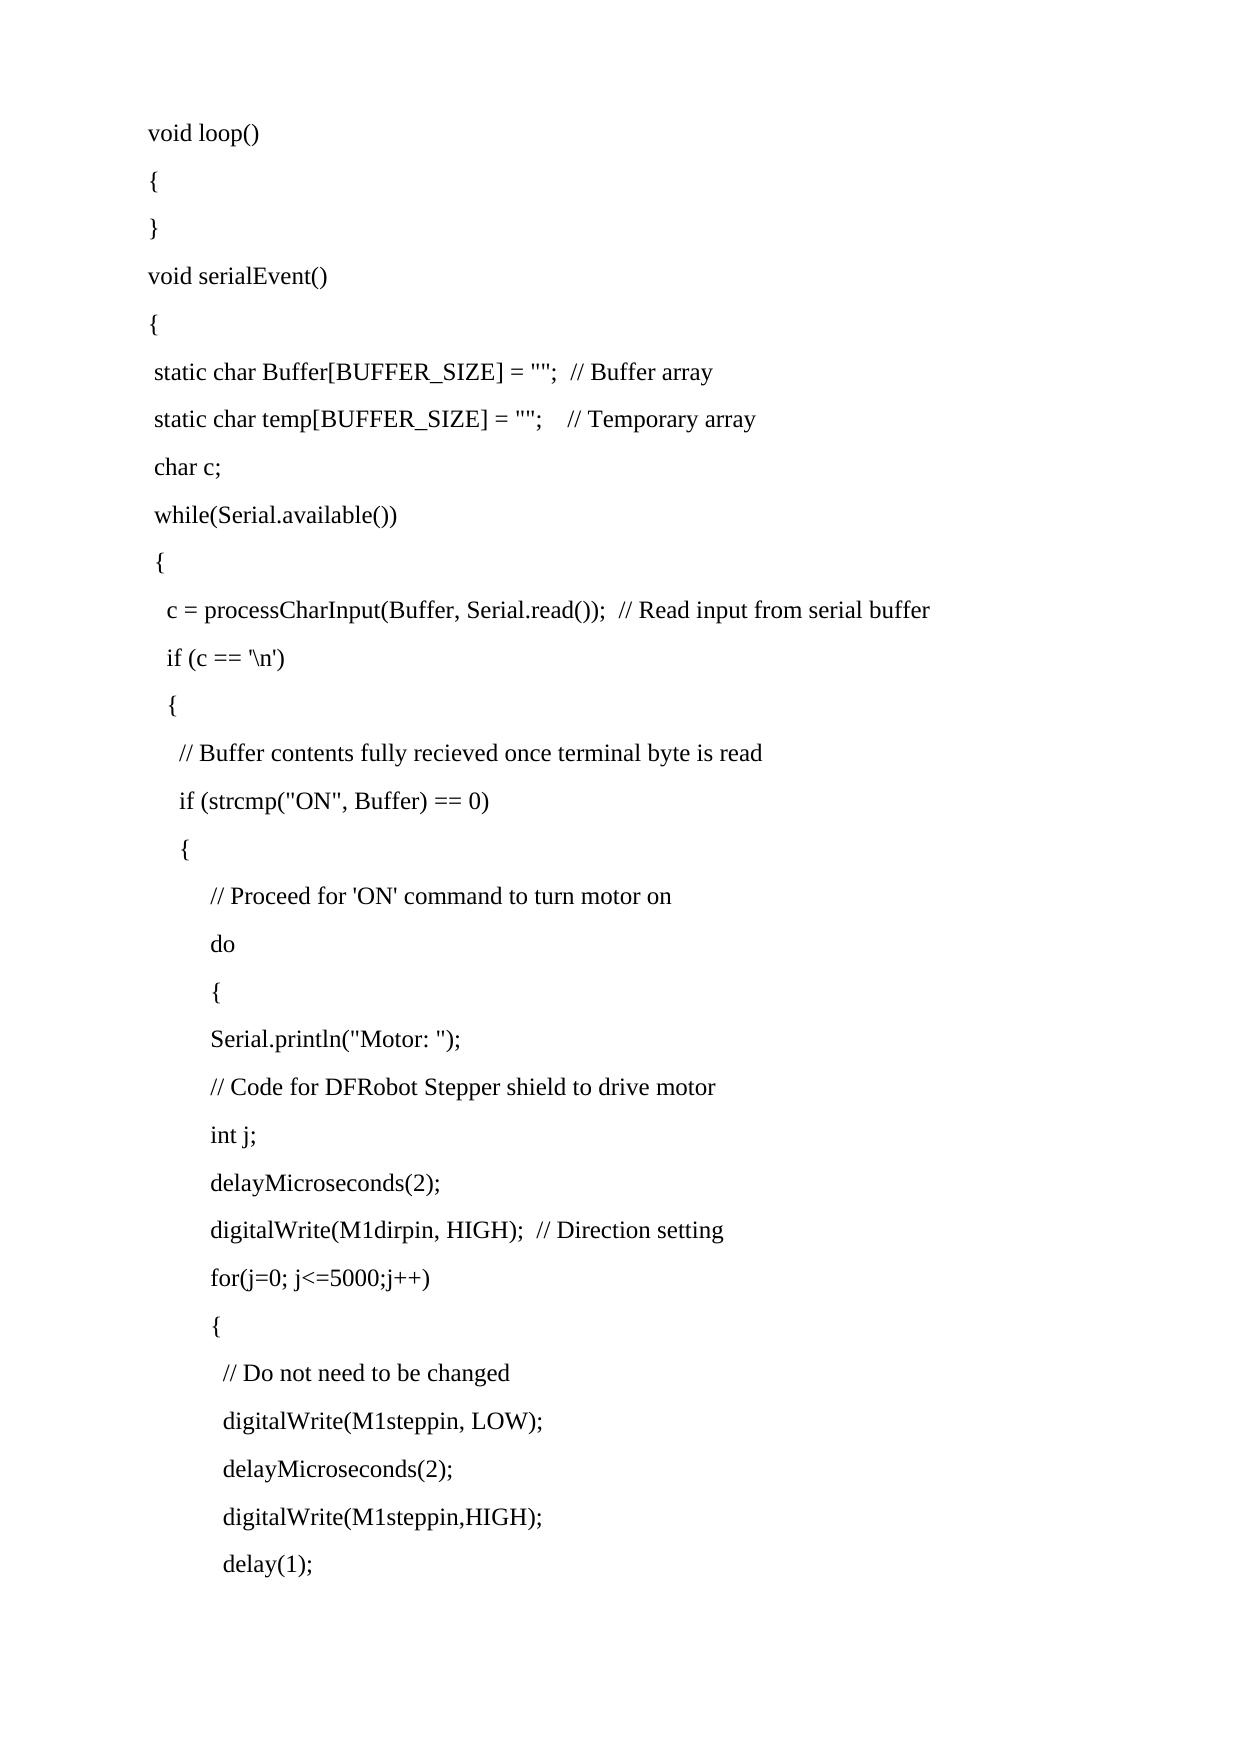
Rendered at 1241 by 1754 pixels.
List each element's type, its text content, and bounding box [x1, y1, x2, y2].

text { [148, 309, 1122, 338]
text delay(1); [148, 1549, 1122, 1578]
text { [148, 691, 1122, 719]
text // Proceed for 'ON' command to turn motor on [148, 881, 1122, 910]
text static char Buffer[BUFFER_SIZE] = ""; // Buffer array [148, 357, 1122, 385]
text // Buffer contents fully recieved once terminal byte is read [148, 738, 1122, 767]
text if (c == '\n') [148, 643, 1122, 672]
text for(j=0; j<=5000;j++) [148, 1263, 1122, 1292]
text // Do not need to be changed [148, 1358, 1122, 1387]
text { [148, 977, 1122, 1006]
text static char temp[BUFFER_SIZE] = ""; // Temporary array [148, 404, 1122, 433]
text // Code for DFRobot Stepper shield to drive motor [148, 1072, 1122, 1101]
text digitalWrite(M1steppin,HIGH); [148, 1502, 1122, 1530]
text Serial.println("Motor: "); [148, 1024, 1122, 1053]
text char c; [148, 452, 1122, 481]
text } [148, 213, 1122, 242]
text if (strcmp("ON", Buffer) == 0) [148, 786, 1122, 815]
text { [148, 166, 1122, 194]
text void serialEvent() [148, 261, 1122, 290]
text digitalWrite(M1steppin, LOW); [148, 1406, 1122, 1435]
text while(Serial.available()) [148, 500, 1122, 528]
text void loop() [148, 118, 1122, 147]
text { [148, 547, 1122, 576]
text { [148, 1311, 1122, 1339]
text do [148, 929, 1122, 958]
text digitalWrite(M1dirpin, HIGH); // Direction setting [148, 1215, 1122, 1244]
text { [148, 834, 1122, 862]
text delayMicroseconds(2); [148, 1454, 1122, 1483]
text c = processCharInput(Buffer, Serial.read()); // Read input from serial buffer [148, 595, 1122, 624]
text delayMicroseconds(2); [148, 1168, 1122, 1196]
text int j; [148, 1120, 1122, 1149]
